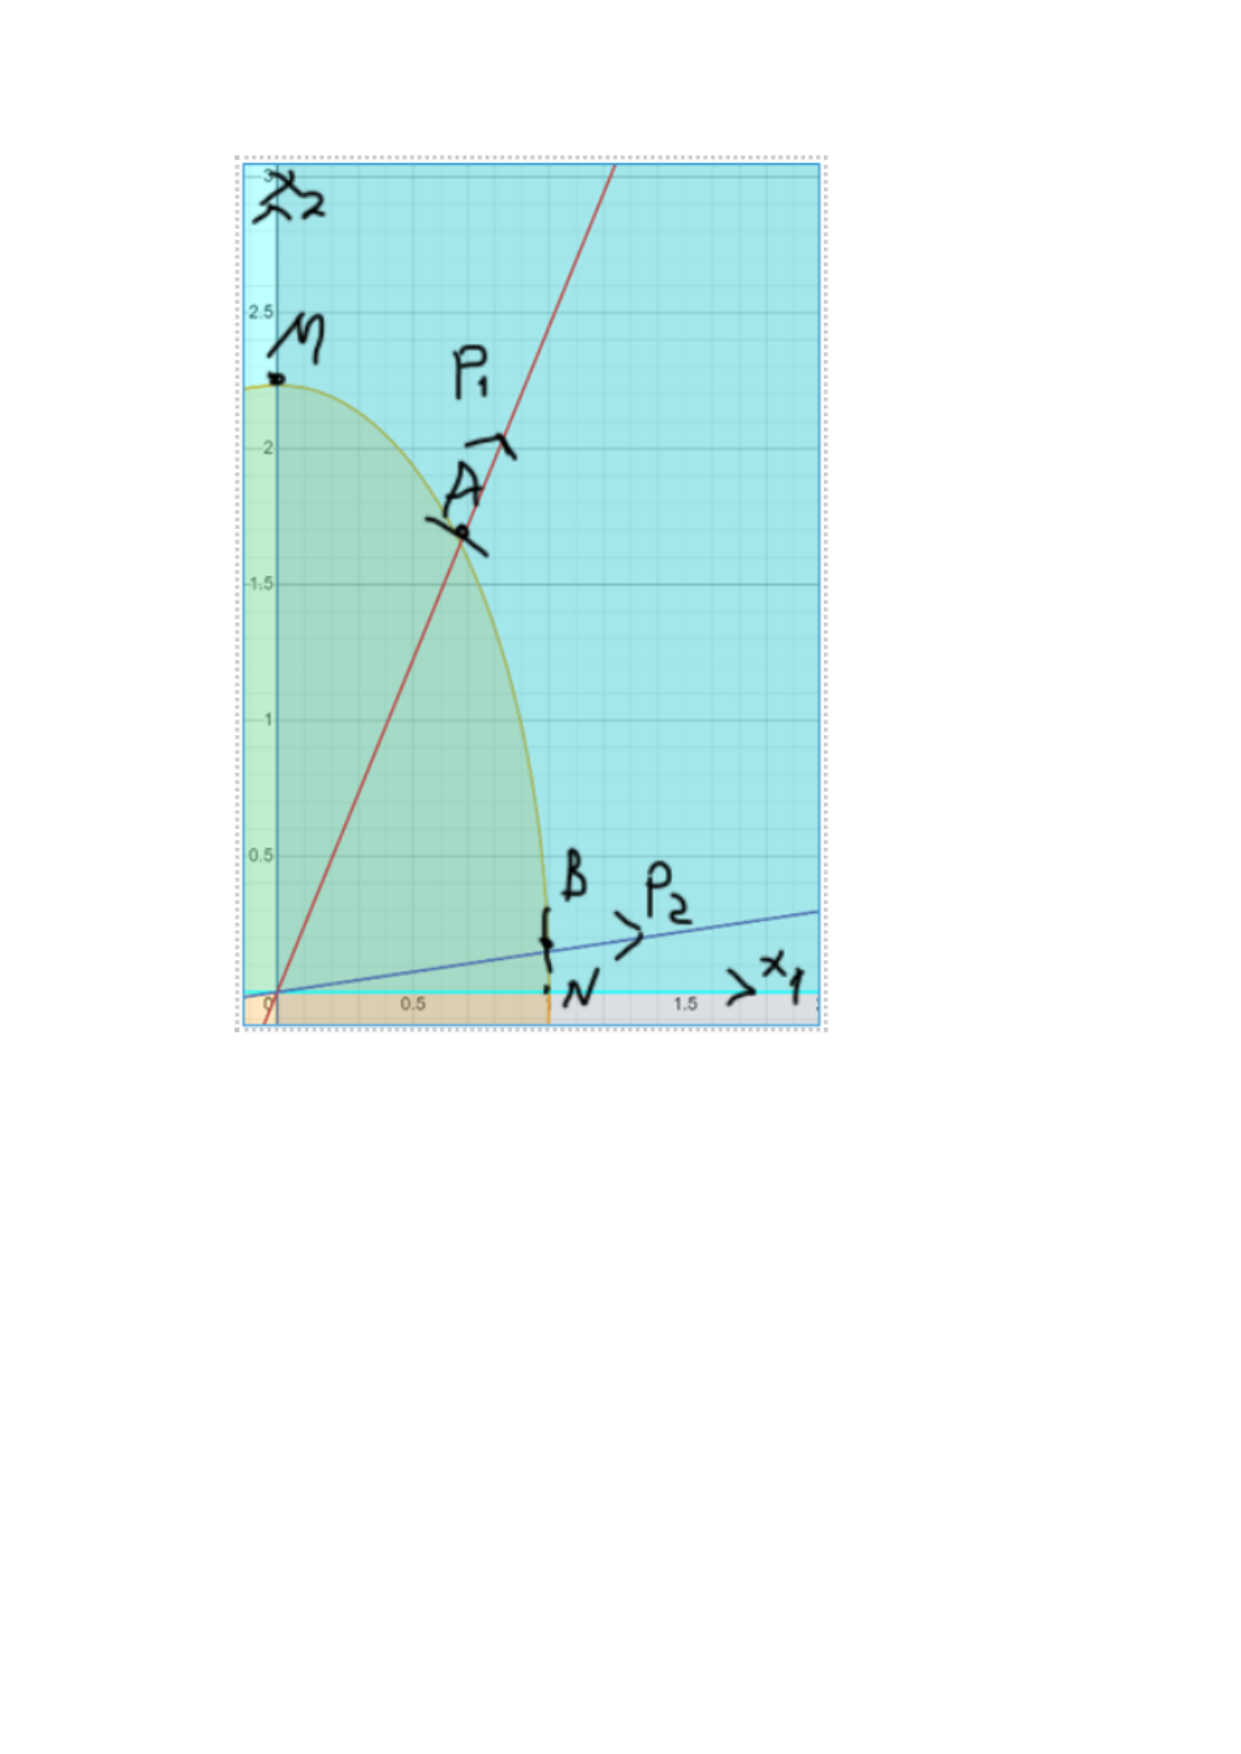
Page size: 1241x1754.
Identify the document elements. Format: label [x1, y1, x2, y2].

picture [213, 118, 878, 1045]
